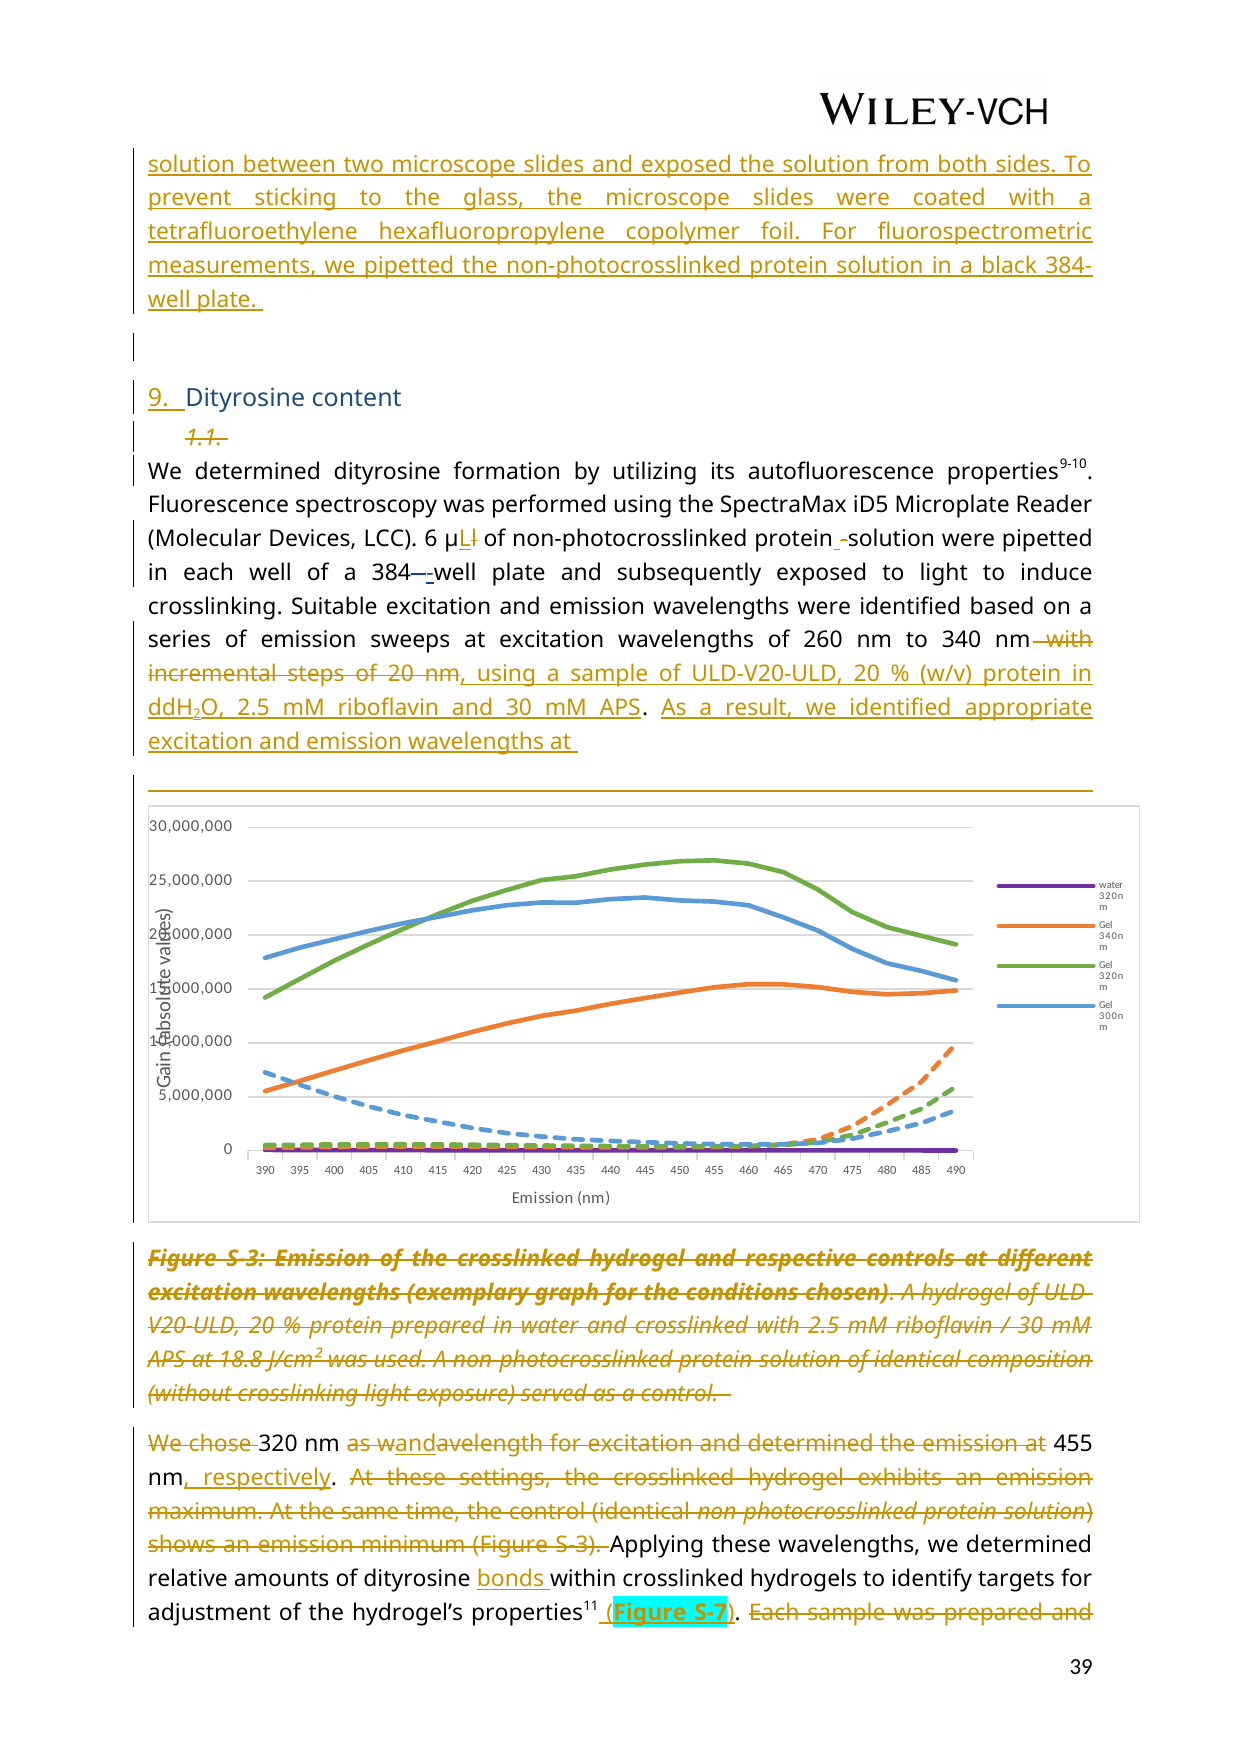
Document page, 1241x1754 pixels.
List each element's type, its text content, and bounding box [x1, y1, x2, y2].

picture [811, 73, 1056, 142]
text 7 [148, 277, 1093, 314]
text 7 [148, 243, 1093, 275]
text 7 [148, 148, 1093, 241]
subtitle Dityrosine content [148, 380, 1093, 414]
text We determined dityrosine formation by utilizing its autofluorescence properties9-10. Fluorescence spectroscopy was performed using the SpectraMax iD5 Microplate Reader (Molecular Devices, LCC). 6 µ of non-photocrosslinked proteinsolution were pipetted in each well of a 384well plate and subsequently exposed to light to induce crosslinking. Suitable excitation and emission wavelengths were identified based on a series of emission sweeps at excitation wavelengths of 260 nm to 340 nm. [148, 454, 1093, 756]
